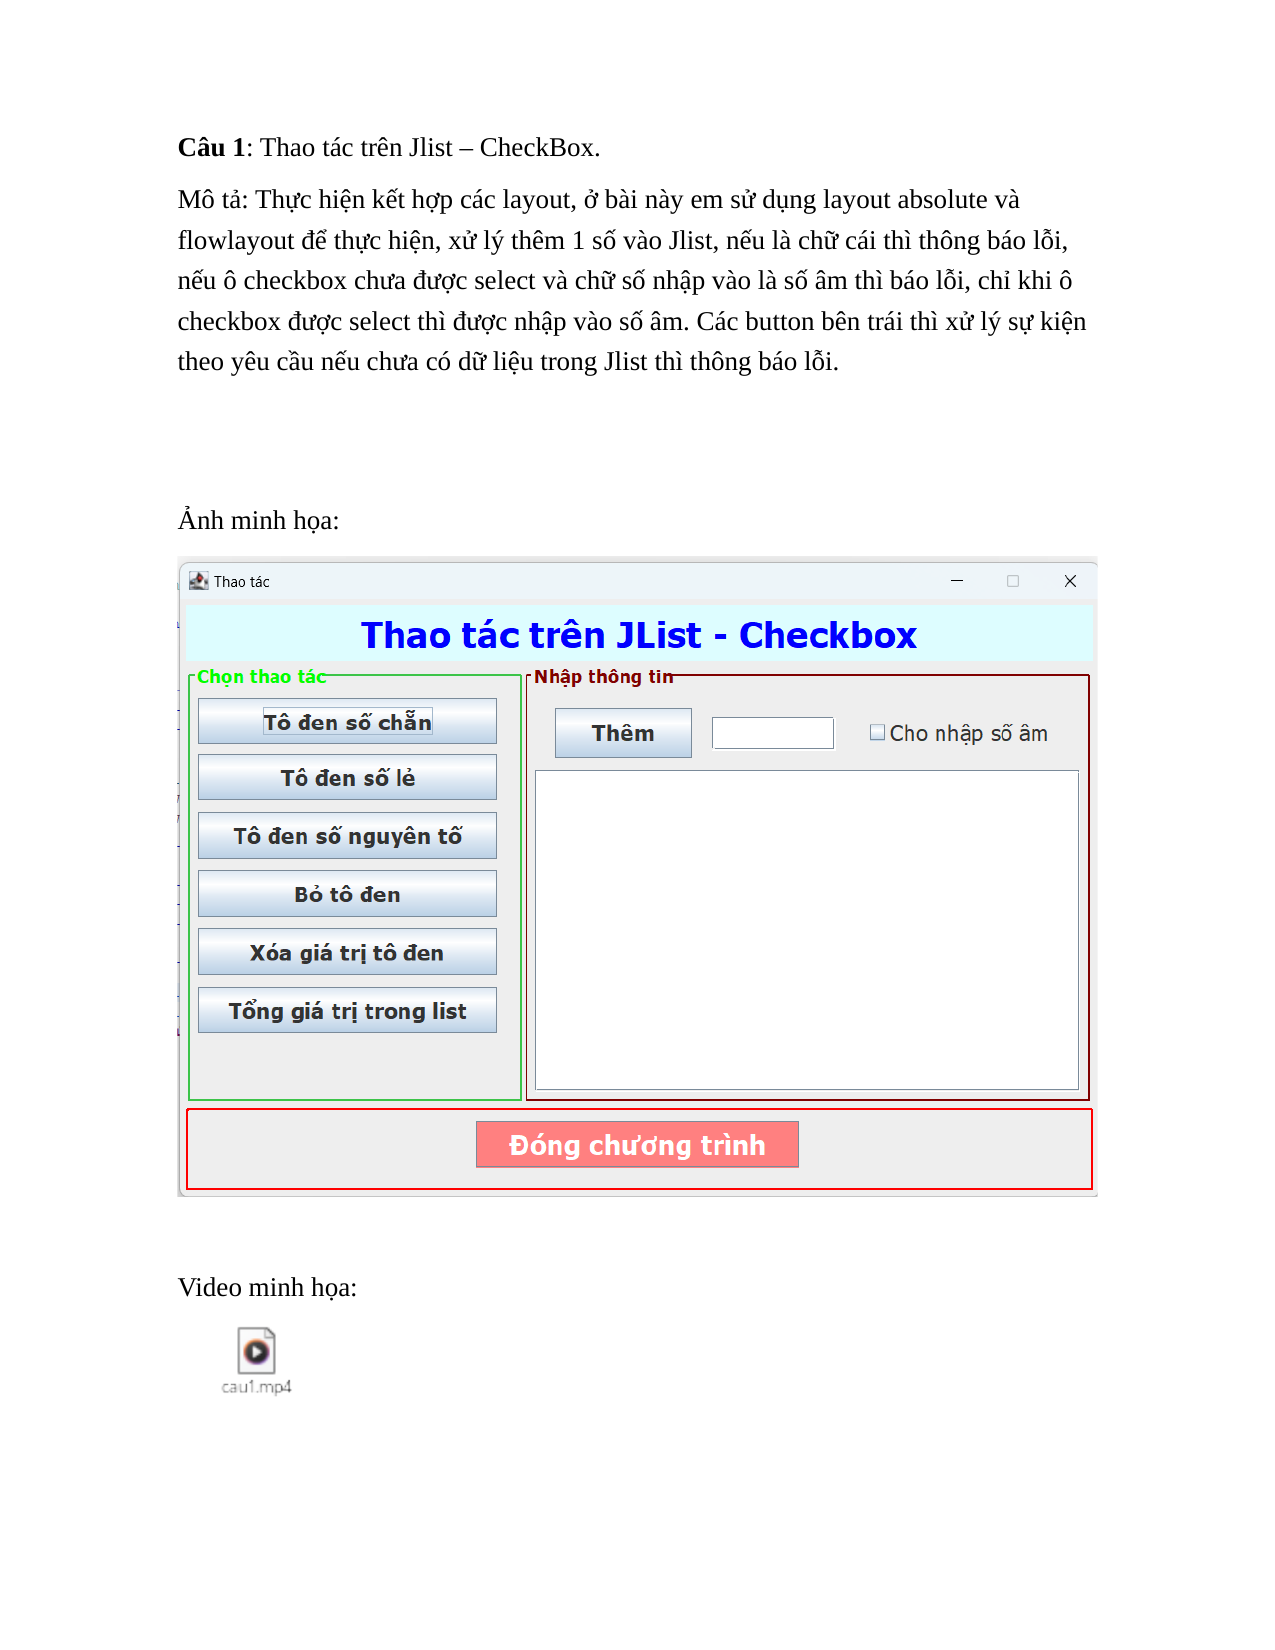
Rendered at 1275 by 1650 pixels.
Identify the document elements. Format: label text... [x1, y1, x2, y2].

picture [177, 556, 1098, 1197]
text Ảnh minh họa: [177, 504, 1098, 535]
text Video minh họa: [177, 1271, 1098, 1302]
text Mô tả: Thực hiện kết hợp các layout, ở bài này em sử dụng layout absolute và flowlayout để thực hiện, xử lý thêm 1 số vào Jlist, nếu là chữ cái thì thông báo lỗi, nếu ô checkbox chưa được select và chữ số nhập vào là số âm thì báo lỗi, chỉ khi ô checkbox được select thì được nhập vào số âm. Các button bên trái thì xử lý sự kiện theo yêu cầu nếu chưa có dữ liệu trong Jlist thì thông báo lỗi. [177, 183, 1098, 376]
text Câu 1: Thao tác trên Jlist – CheckBox. [177, 131, 1098, 162]
